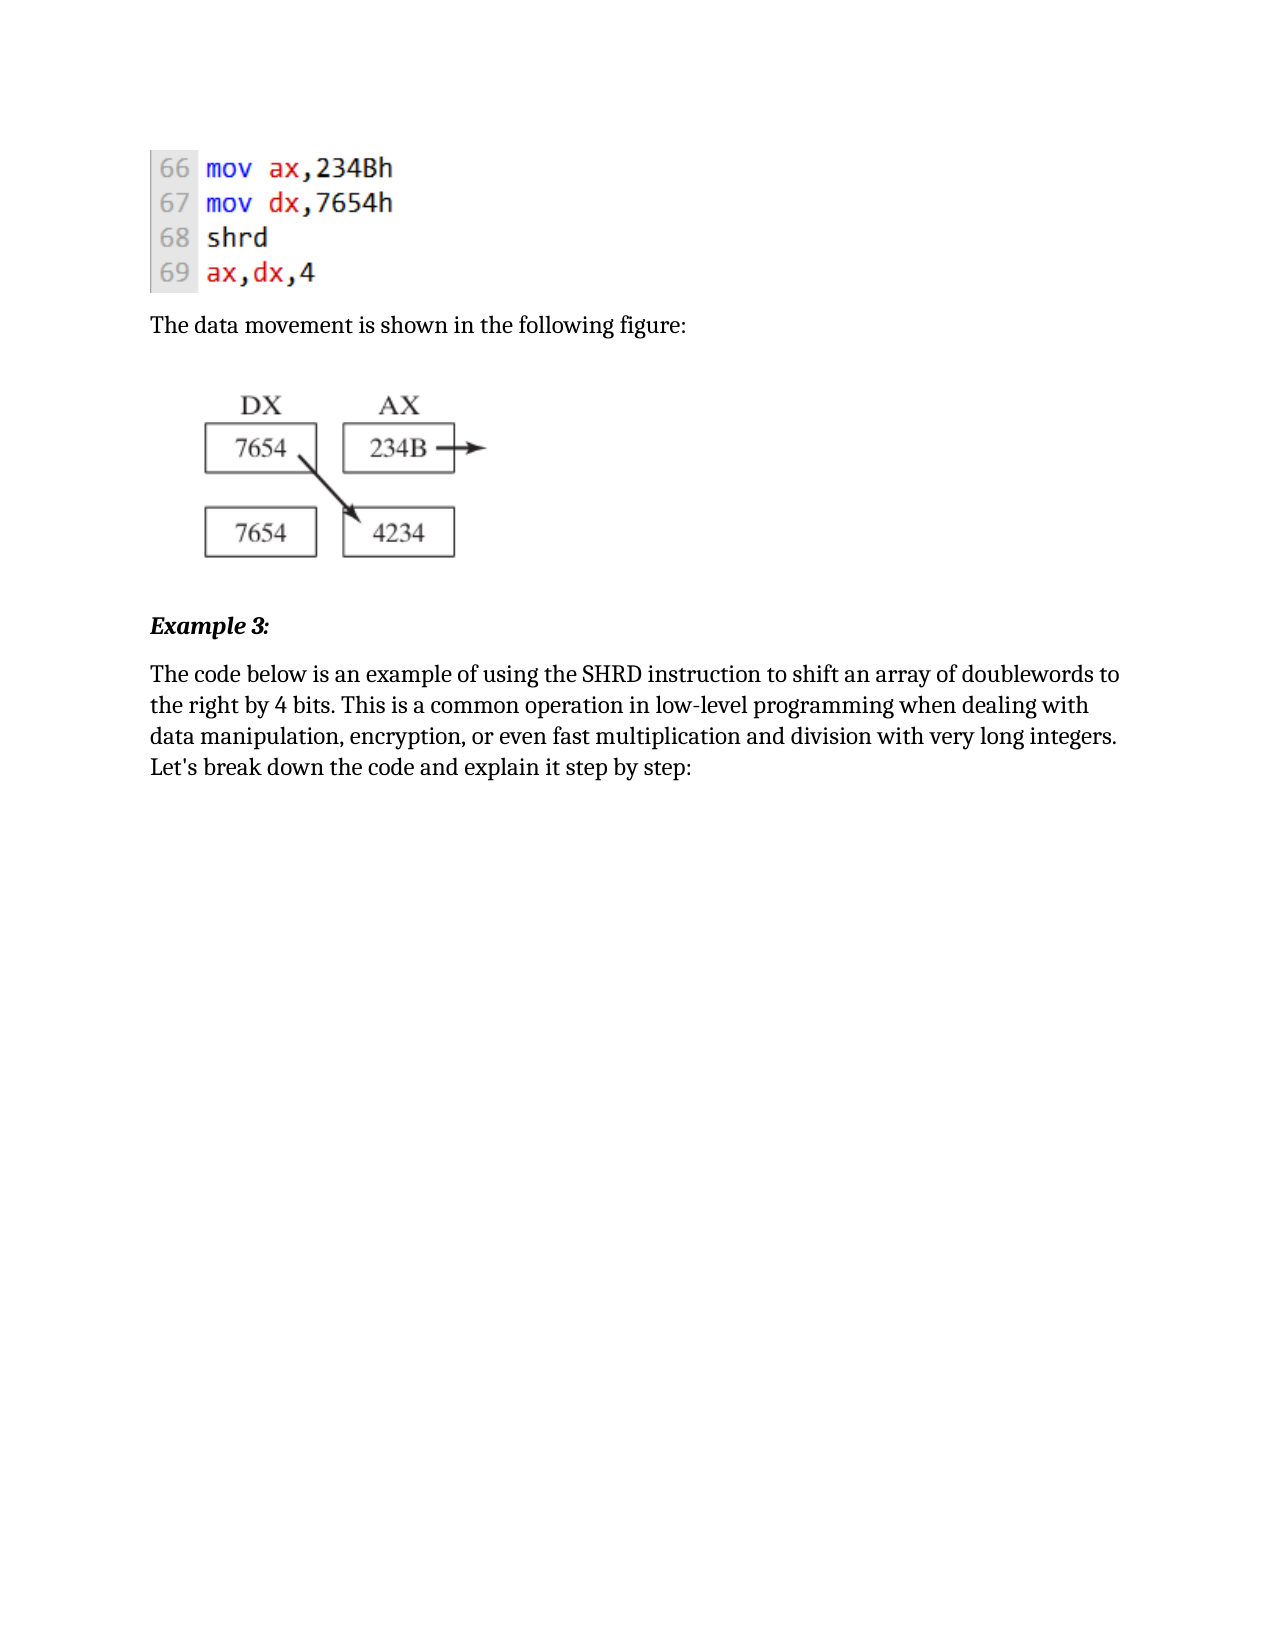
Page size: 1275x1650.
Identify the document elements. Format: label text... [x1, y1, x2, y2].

picture [150, 358, 579, 594]
text Example 3: [150, 612, 1125, 641]
text The data movement is shown in the following figure: [150, 311, 1125, 340]
picture [150, 150, 597, 293]
text The code below is an example of using the SHRD instruction to shift an array of doublewords to the right by 4 bits. This is a common operation in low-level programming when dealing with data manipulation, encryption, or even fast multiplication and division with very long integers. Let's break down the code and explain it step by step: [150, 660, 1125, 782]
